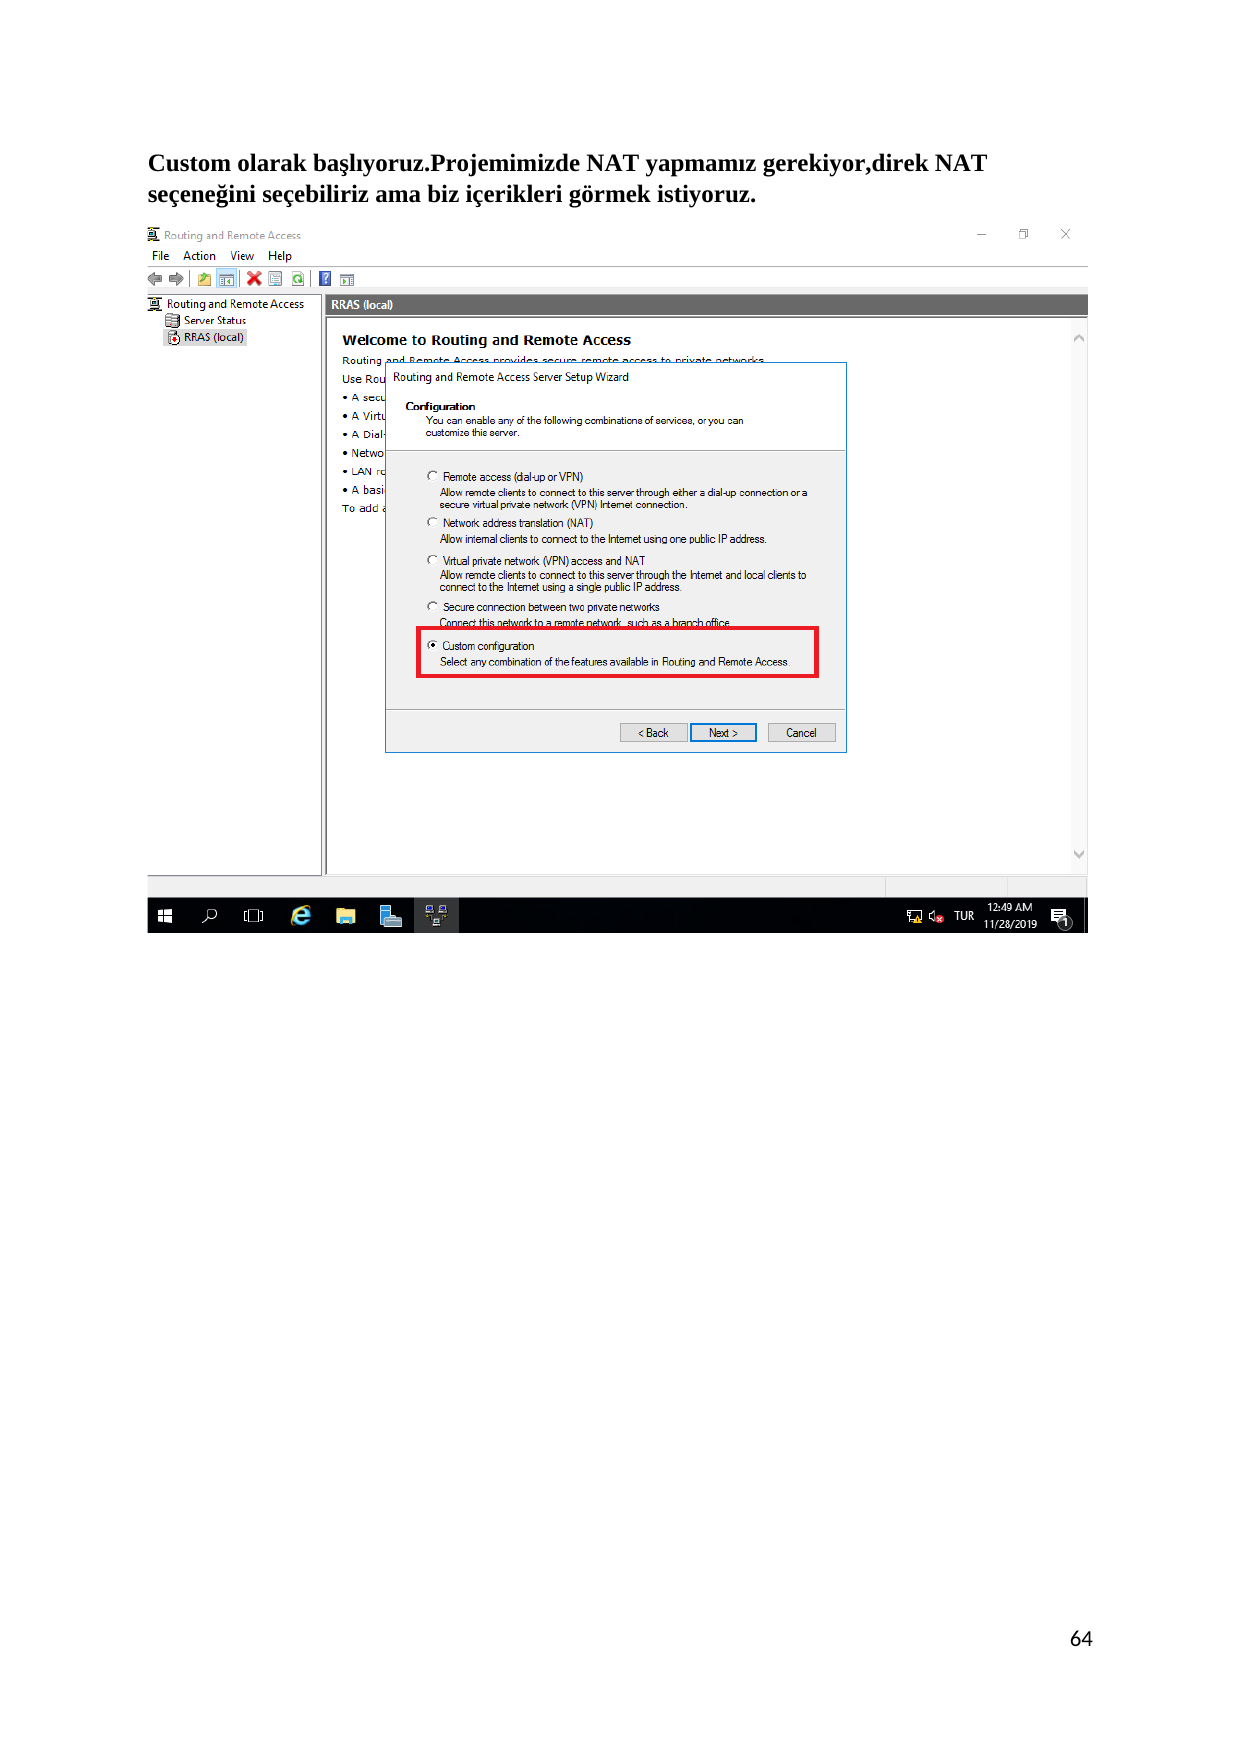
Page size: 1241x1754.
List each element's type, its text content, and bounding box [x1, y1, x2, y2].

text Custom olarak başlıyoruz.Projemimizde NAT yapmamız gerekiyor,direk NAT seçeneğini seçebiliriz ama biz içerikleri görmek istiyoruz. [148, 148, 1093, 207]
picture [147, 226, 1092, 934]
